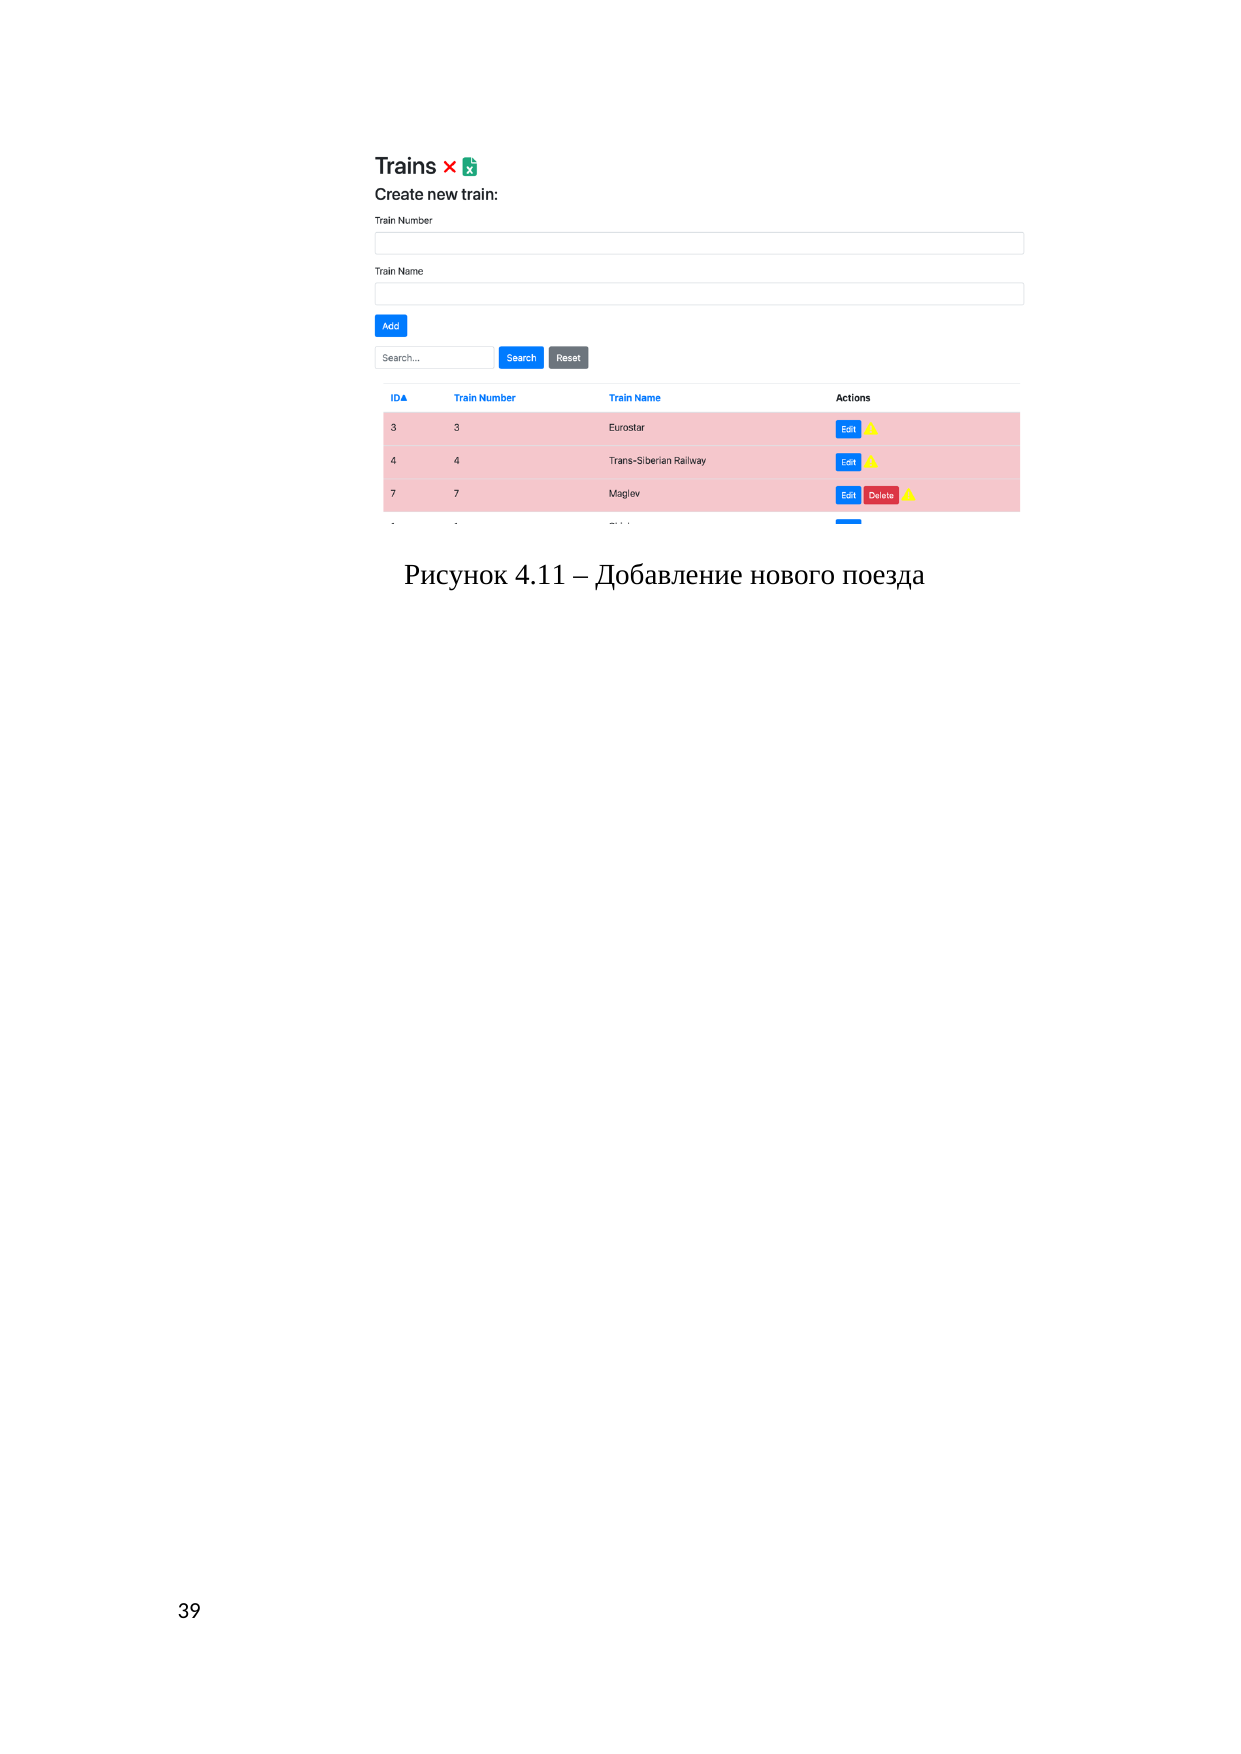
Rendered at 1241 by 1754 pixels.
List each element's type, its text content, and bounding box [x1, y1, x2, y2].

text Рисунок 4.11 – Добавление нового поезда [177, 557, 1152, 590]
picture [324, 151, 1079, 524]
